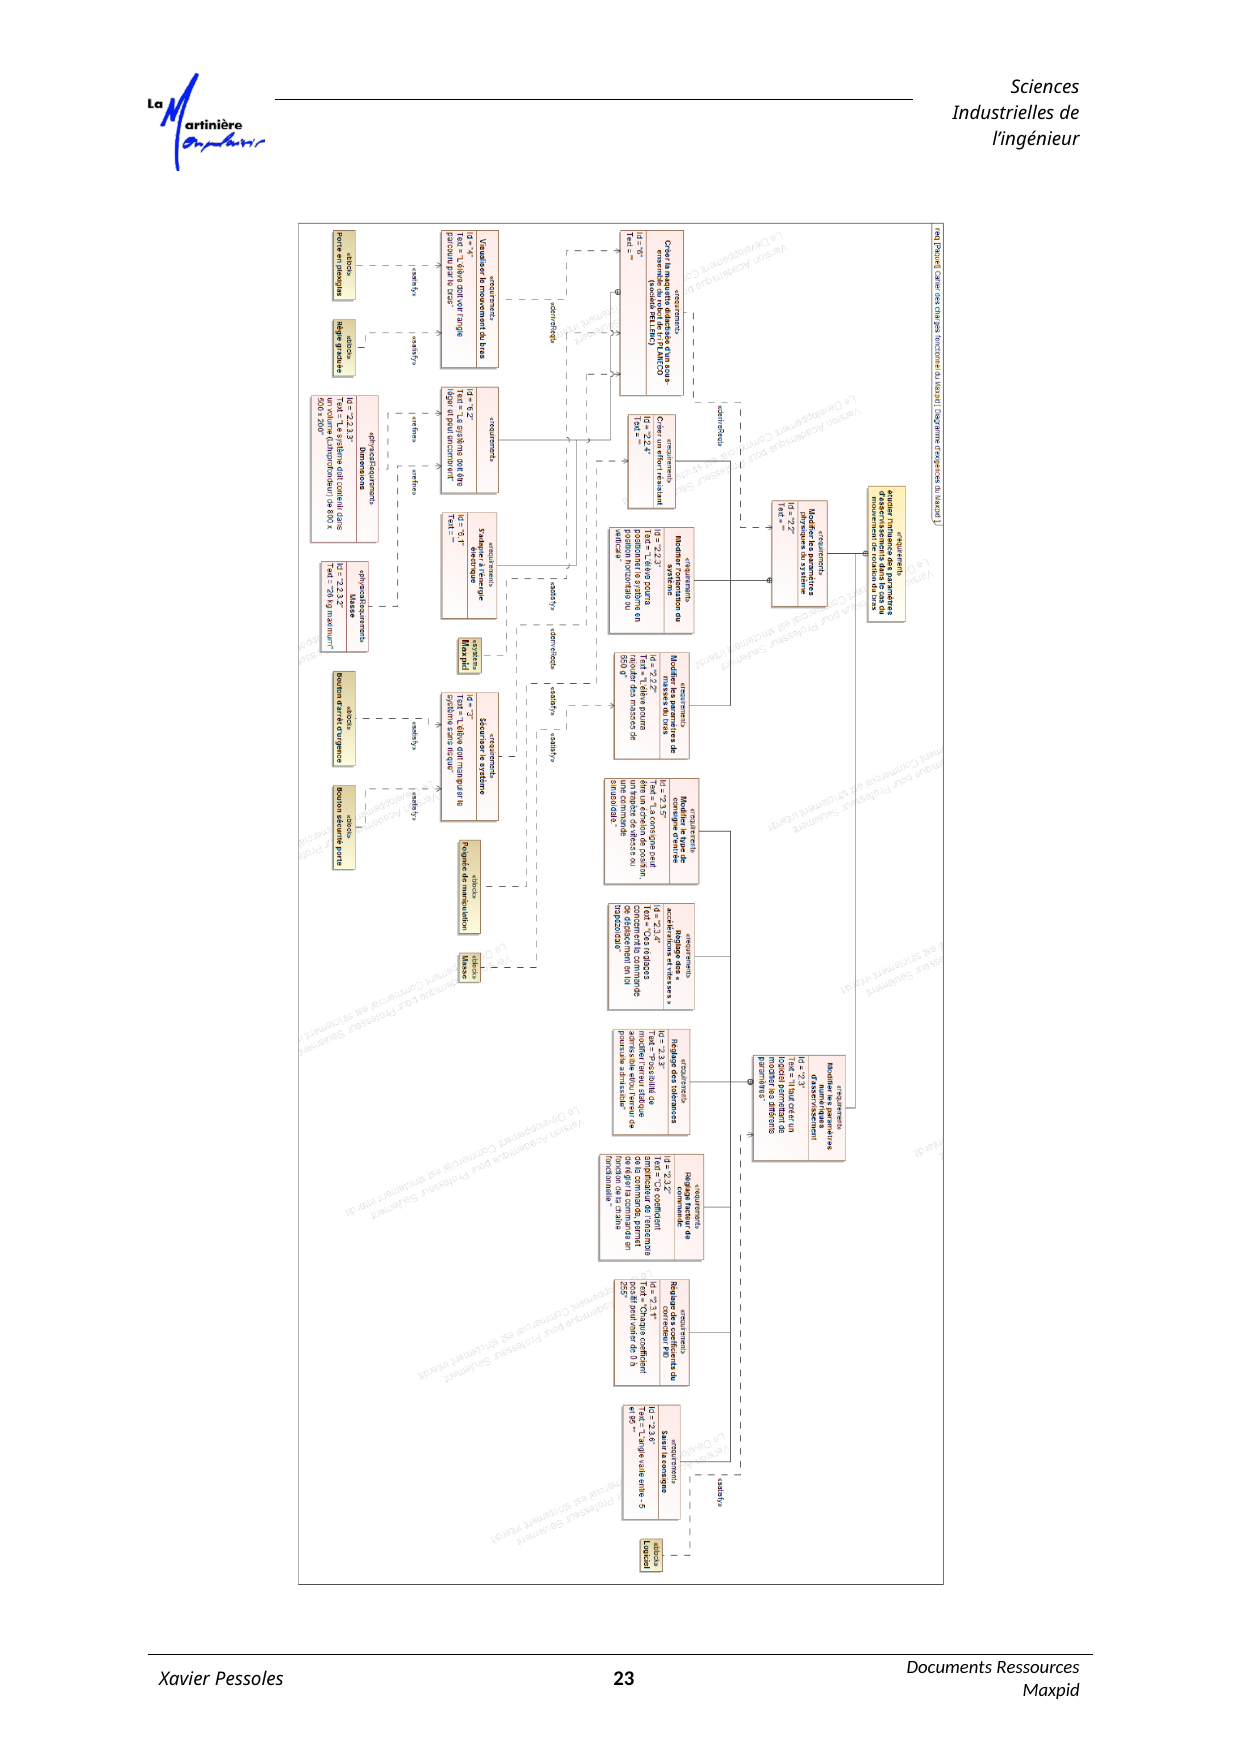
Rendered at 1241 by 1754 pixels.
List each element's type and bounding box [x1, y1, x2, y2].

picture [289, 221, 946, 1592]
picture [147, 73, 266, 171]
